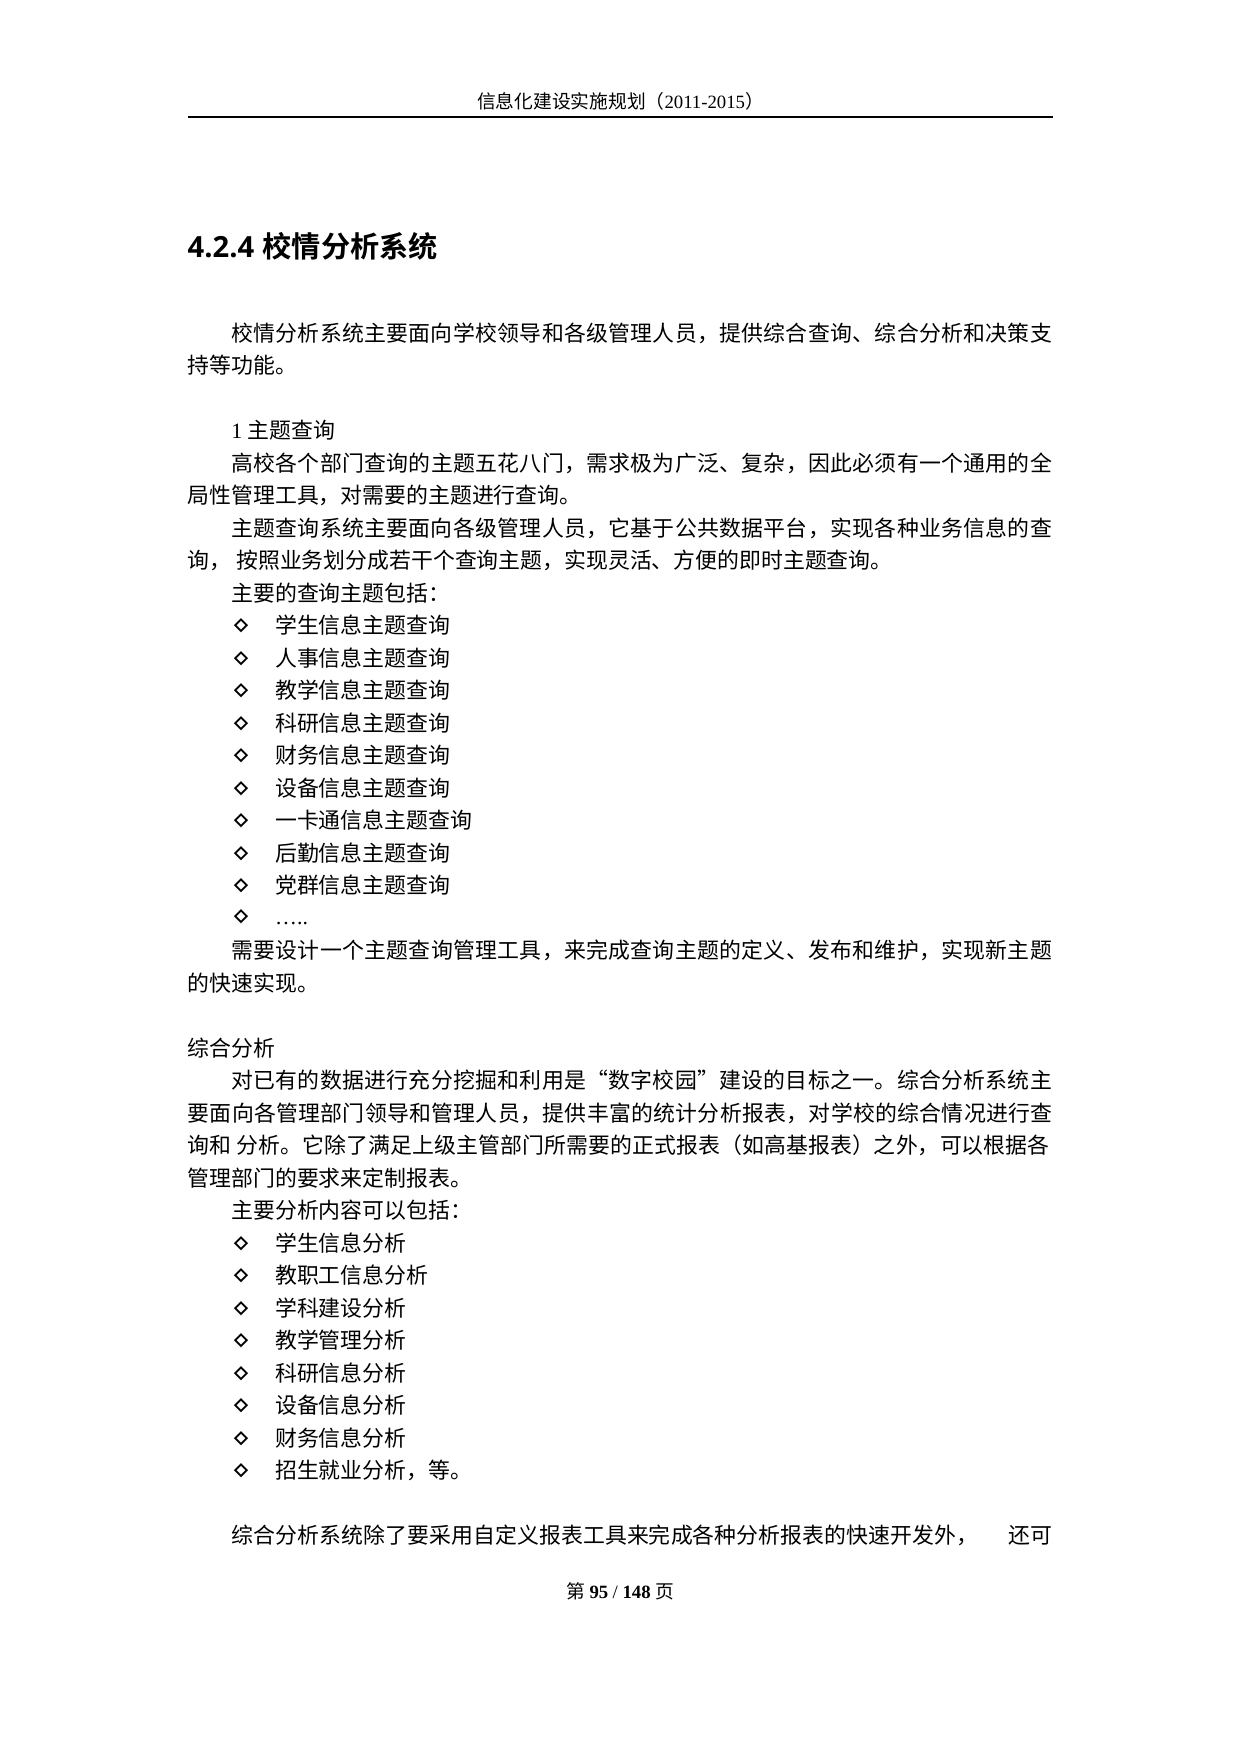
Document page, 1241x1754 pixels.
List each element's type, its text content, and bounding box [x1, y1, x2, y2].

list 人事信息主题查询 [231, 640, 1053, 673]
list 学生信息主题查询 [231, 608, 1053, 640]
list 设备信息分析 [231, 1388, 1053, 1420]
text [187, 1518, 1053, 1550]
text 综合分析 [187, 1030, 1053, 1063]
list 学科建设分析 [231, 1290, 1053, 1323]
text 高校各个部门查询的主题五花八门，需求极为广泛、复杂，因此必须有一个通用的全局性管理工具，对需要的主题进行查询。 [187, 445, 1053, 510]
list 教学管理分析 [231, 1323, 1053, 1355]
list 一卡通信息主题查询 [231, 803, 1053, 835]
list 学生信息分析 [231, 1225, 1053, 1258]
list 设备信息主题查询 [231, 770, 1053, 803]
list 党群信息主题查询 [231, 868, 1053, 900]
text 1 主题查询 [187, 413, 1053, 445]
subtitle 校情分析系统 [187, 214, 1053, 279]
text 主要的查询主题包括： [187, 575, 1053, 608]
list 科研信息分析 [231, 1355, 1053, 1388]
list 科研信息主题查询 [231, 705, 1053, 738]
text 主题查询系统主要面向各级管理人员，它基于公共数据平台，实现各种业务信息的查询， 按照业务划分成若干个查询主题，实现灵活、方便的即时主题查询。 [187, 510, 1053, 575]
text 对已有的数据进行充分挖掘和利用是“数字校园”建设的目标之一。综合分析系统主要面向各管理部门领导和管理人员，提供丰富的统计分析报表，对学校的综合情况进行查询和 分析。它除了满足上级主管部门所需要的正式报表（如高基报表）之外，可以根据各管理部门的要求来定制报表。 [187, 1063, 1053, 1193]
list 财务信息主题查询 [231, 738, 1053, 770]
list 招生就业分析，等。 [231, 1453, 1053, 1485]
text 需要设计一个主题查询管理工具，来完成查询主题的定义、发布和维护，实现新主题的快速实现。 [187, 933, 1053, 998]
list ….. [231, 900, 1053, 933]
list 教学信息主题查询 [231, 673, 1053, 705]
text 校情分析系统主要面向学校领导和各级管理人员，提供综合查询、综合分析和决策支持等功能。 [187, 315, 1053, 380]
text 主要分析内容可以包括： [187, 1193, 1053, 1225]
list 后勤信息主题查询 [231, 835, 1053, 868]
list 财务信息分析 [231, 1420, 1053, 1453]
list 教职工信息分析 [231, 1258, 1053, 1290]
